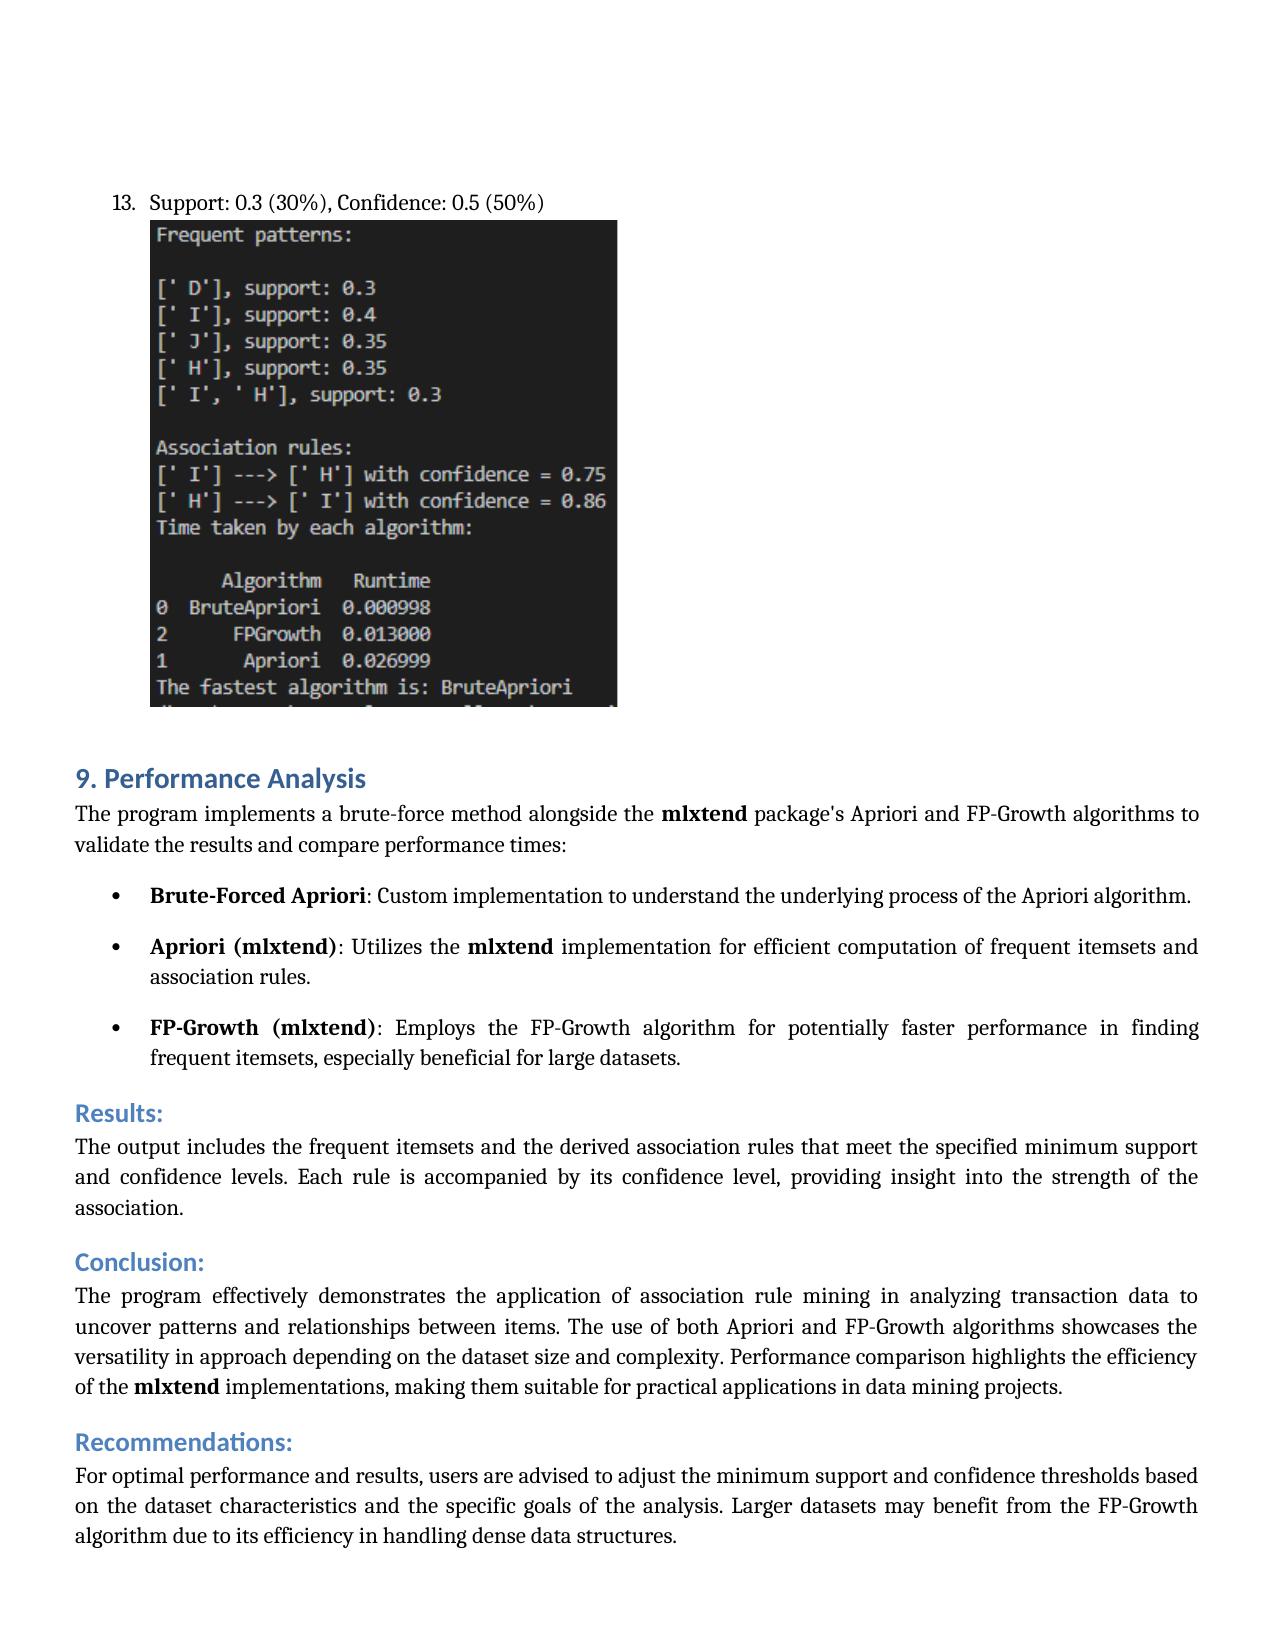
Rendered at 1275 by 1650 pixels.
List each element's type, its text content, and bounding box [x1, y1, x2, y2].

subtitle Results: [75, 1096, 1200, 1129]
list Apriori (mlxtend): Utilizes the mlxtend implementation for efficient computation of frequent itemsets and association rules. [112, 933, 1200, 990]
picture [150, 220, 618, 707]
subtitle 9. Performance Analysis [75, 760, 1200, 796]
list FP-Growth (mlxtend): Employs the FP-Growth algorithm for potentially faster performance in finding frequent itemsets, especially beneficial for large datasets. [112, 1015, 1200, 1071]
text The output includes the frequent itemsets and the derived association rules that meet the specified minimum support and confidence levels. Each rule is accompanied by its confidence level, providing insight into the strength of the association. [75, 1134, 1200, 1221]
list Brute-Forced Apriori: Custom implementation to understand the underlying process of the Apriori algorithm. [112, 882, 1200, 909]
list Support: 0.3 (30%), Confidence: 0.5 (50%) [112, 190, 1200, 216]
subtitle Recommendations: [75, 1425, 1200, 1458]
text The program implements a brute-force method alongside the mlxtend package's Apriori and FP-Growth algorithms to validate the results and compare performance times: [75, 801, 1200, 858]
text For optimal performance and results, users are advised to adjust the minimum support and confidence thresholds based on the dataset characteristics and the specific goals of the analysis. Larger datasets may benefit from the FP-Growth algorithm due to its efficiency in handling dense data structures. [75, 1463, 1200, 1549]
subtitle Conclusion: [75, 1245, 1200, 1278]
text The program effectively demonstrates the application of association rule mining in analyzing transaction data to uncover patterns and relationships between items. The use of both Apriori and FP-Growth algorithms showcases the versatility in approach depending on the dataset size and complexity. Performance comparison highlights the efficiency of the mlxtend implementations, making them suitable for practical applications in data mining projects. [75, 1283, 1200, 1400]
